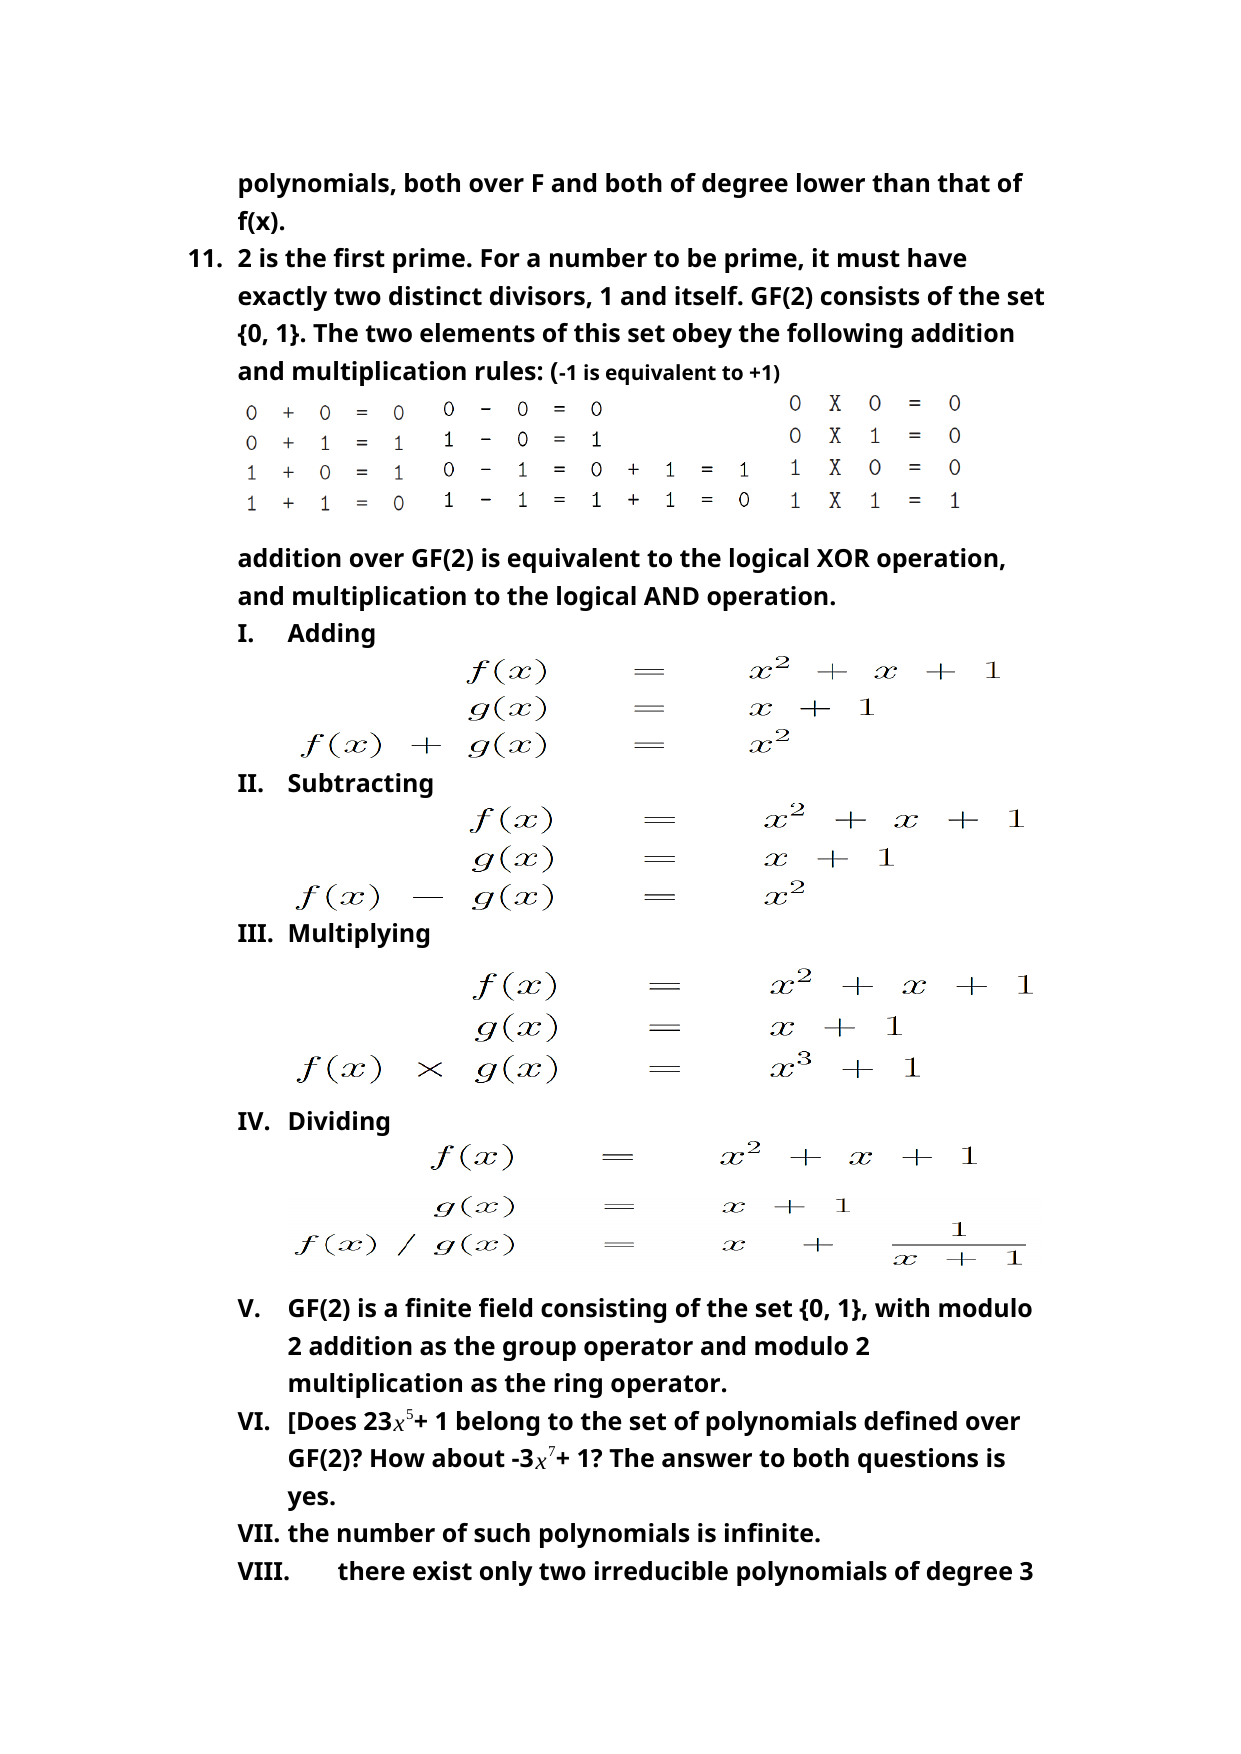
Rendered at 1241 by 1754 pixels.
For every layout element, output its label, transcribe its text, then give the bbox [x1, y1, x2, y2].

picture [287, 1140, 1017, 1177]
picture [287, 967, 1050, 1086]
picture [436, 397, 757, 516]
picture [287, 654, 1015, 762]
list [237, 1552, 1053, 1589]
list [187, 164, 1053, 239]
list Adding [237, 614, 1053, 652]
list the number of such polynomials is infinite. [237, 1514, 1053, 1552]
list Subtracting [237, 764, 1053, 802]
list Multiplying [237, 914, 1053, 952]
picture [237, 402, 411, 516]
picture [287, 1195, 1044, 1269]
list addition over GF(2) is equivalent to the logical XOR operation, and multiplication to the logical AND operation. [237, 539, 1053, 614]
list [Does 23+ 1 belong to the set of polynomials defined over GF(2)? How about -3+ 1? The answer to both questions is yes. [237, 1402, 1053, 1514]
list GF(2) is a finite field consisting of the set {0, 1}, with modulo 2 addition as the group operator and modulo 2 multiplication as the ring operator. [237, 1289, 1053, 1402]
list 2 is the first prime. For a number to be prime, it must have exactly two distinct divisors, 1 and itself. GF(2) consists of the set {0, 1}. The two elements of this set obey the following addition and multiplication rules: (-1 is equivalent to +1) [187, 239, 1053, 389]
picture [287, 803, 1036, 912]
picture [782, 389, 970, 516]
list Dividing [237, 1102, 1053, 1139]
